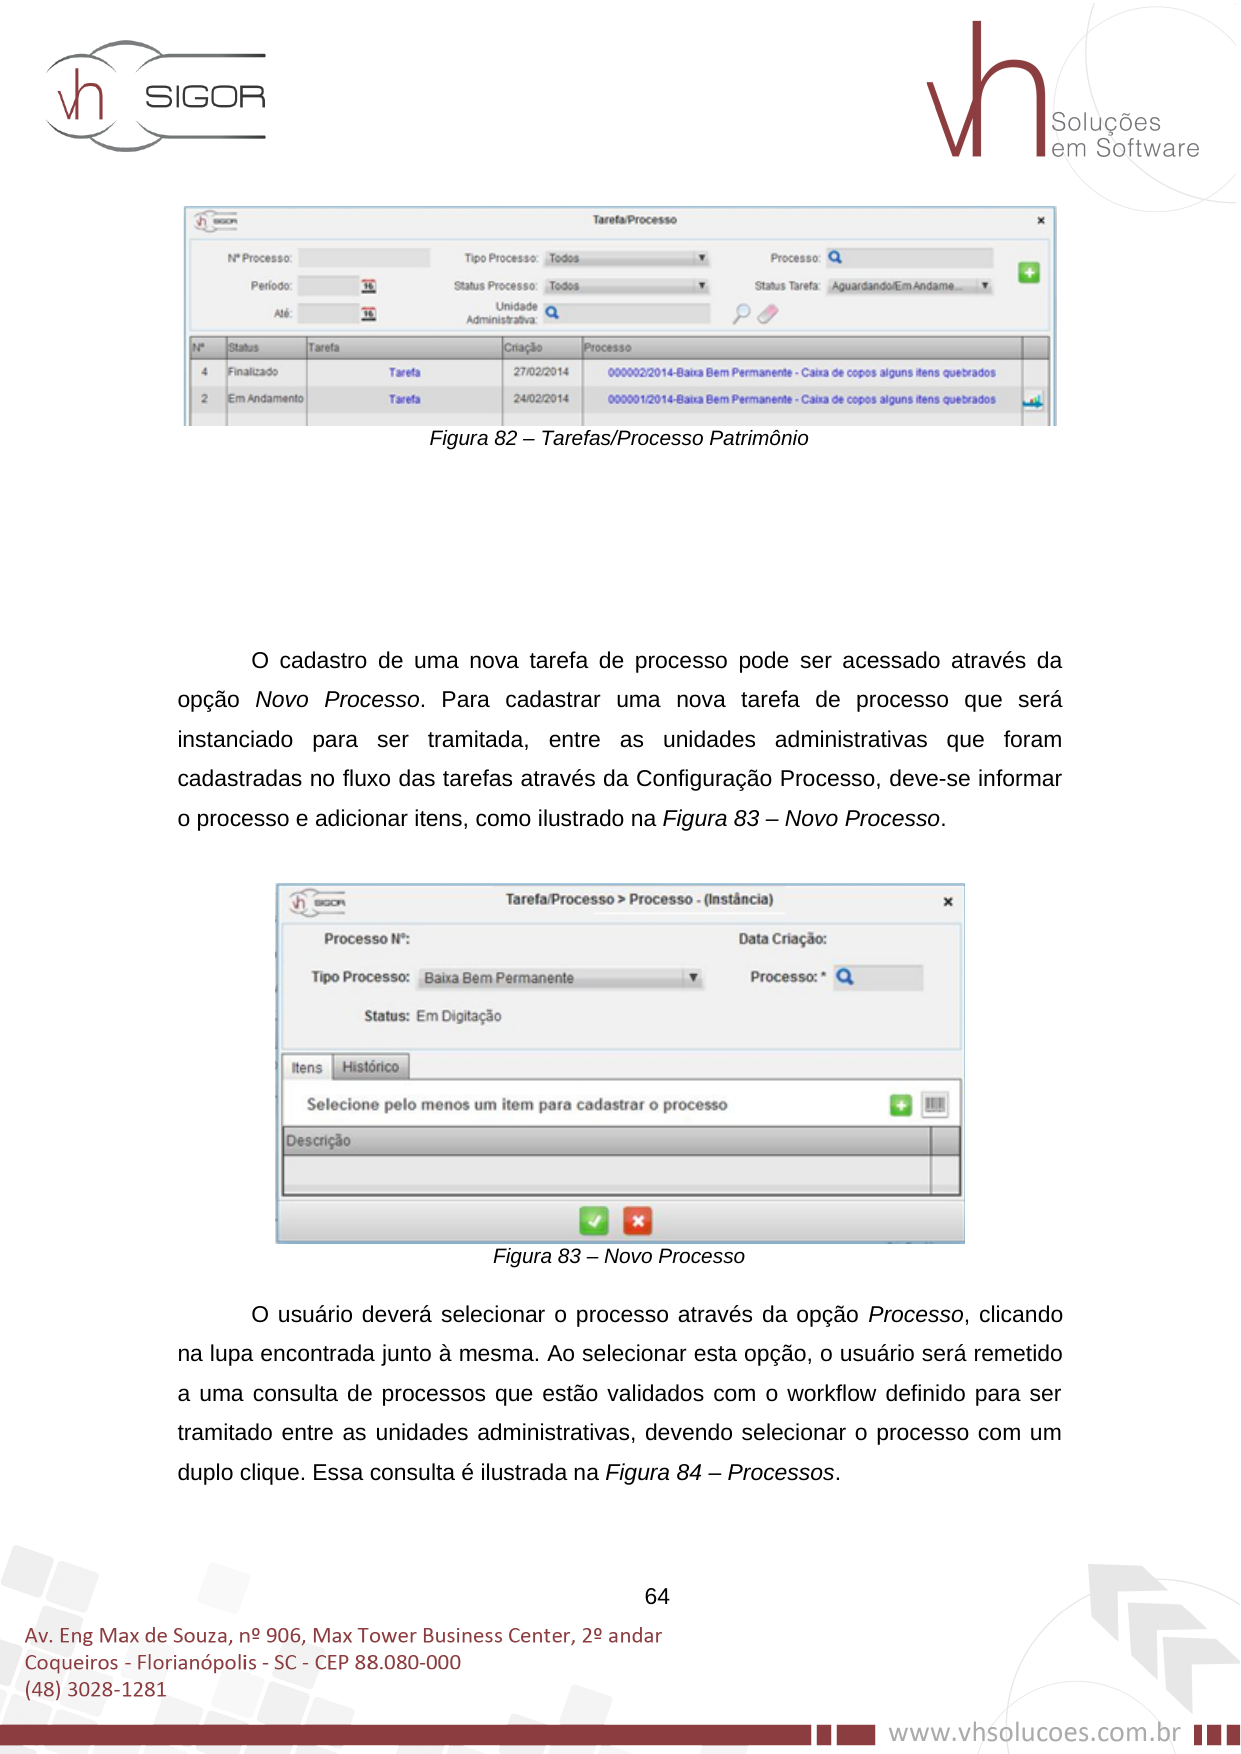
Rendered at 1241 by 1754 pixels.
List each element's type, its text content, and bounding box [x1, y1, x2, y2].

text Figura 83 – Novo Processo [177, 1244, 1063, 1268]
picture [45, 40, 266, 152]
picture [275, 883, 965, 1244]
picture [0, 1545, 1241, 1754]
text Figura 82 – Tarefas/Processo Patrimônio [177, 426, 1063, 449]
text O usuário deverá selecionar o processo através da opção Processo, clicando na lupa encontrada junto à mesma. Ao selecionar esta opção, o usuário será remetido a uma consulta de processos que estão validados com o workflow definido para ser tramitado entre as unidades administrativas, devendo selecionar o processo com um duplo clique. Essa consulta é ilustrada na Figura 84 – Processos. [177, 1301, 1063, 1485]
text O cadastro de uma nova tarefa de processo pode ser acessado através da opção Novo Processo. Para cadastrar uma nova tarefa de processo que será instanciado para ser tramitada, entre as unidades administrativas que foram cadastradas no fluxo das tarefas através da Configuração Processo, deve-se informar o processo e adicionar itens, como ilustrado na Figura 83 – Novo Processo. [177, 647, 1063, 831]
picture [183, 3, 1236, 426]
